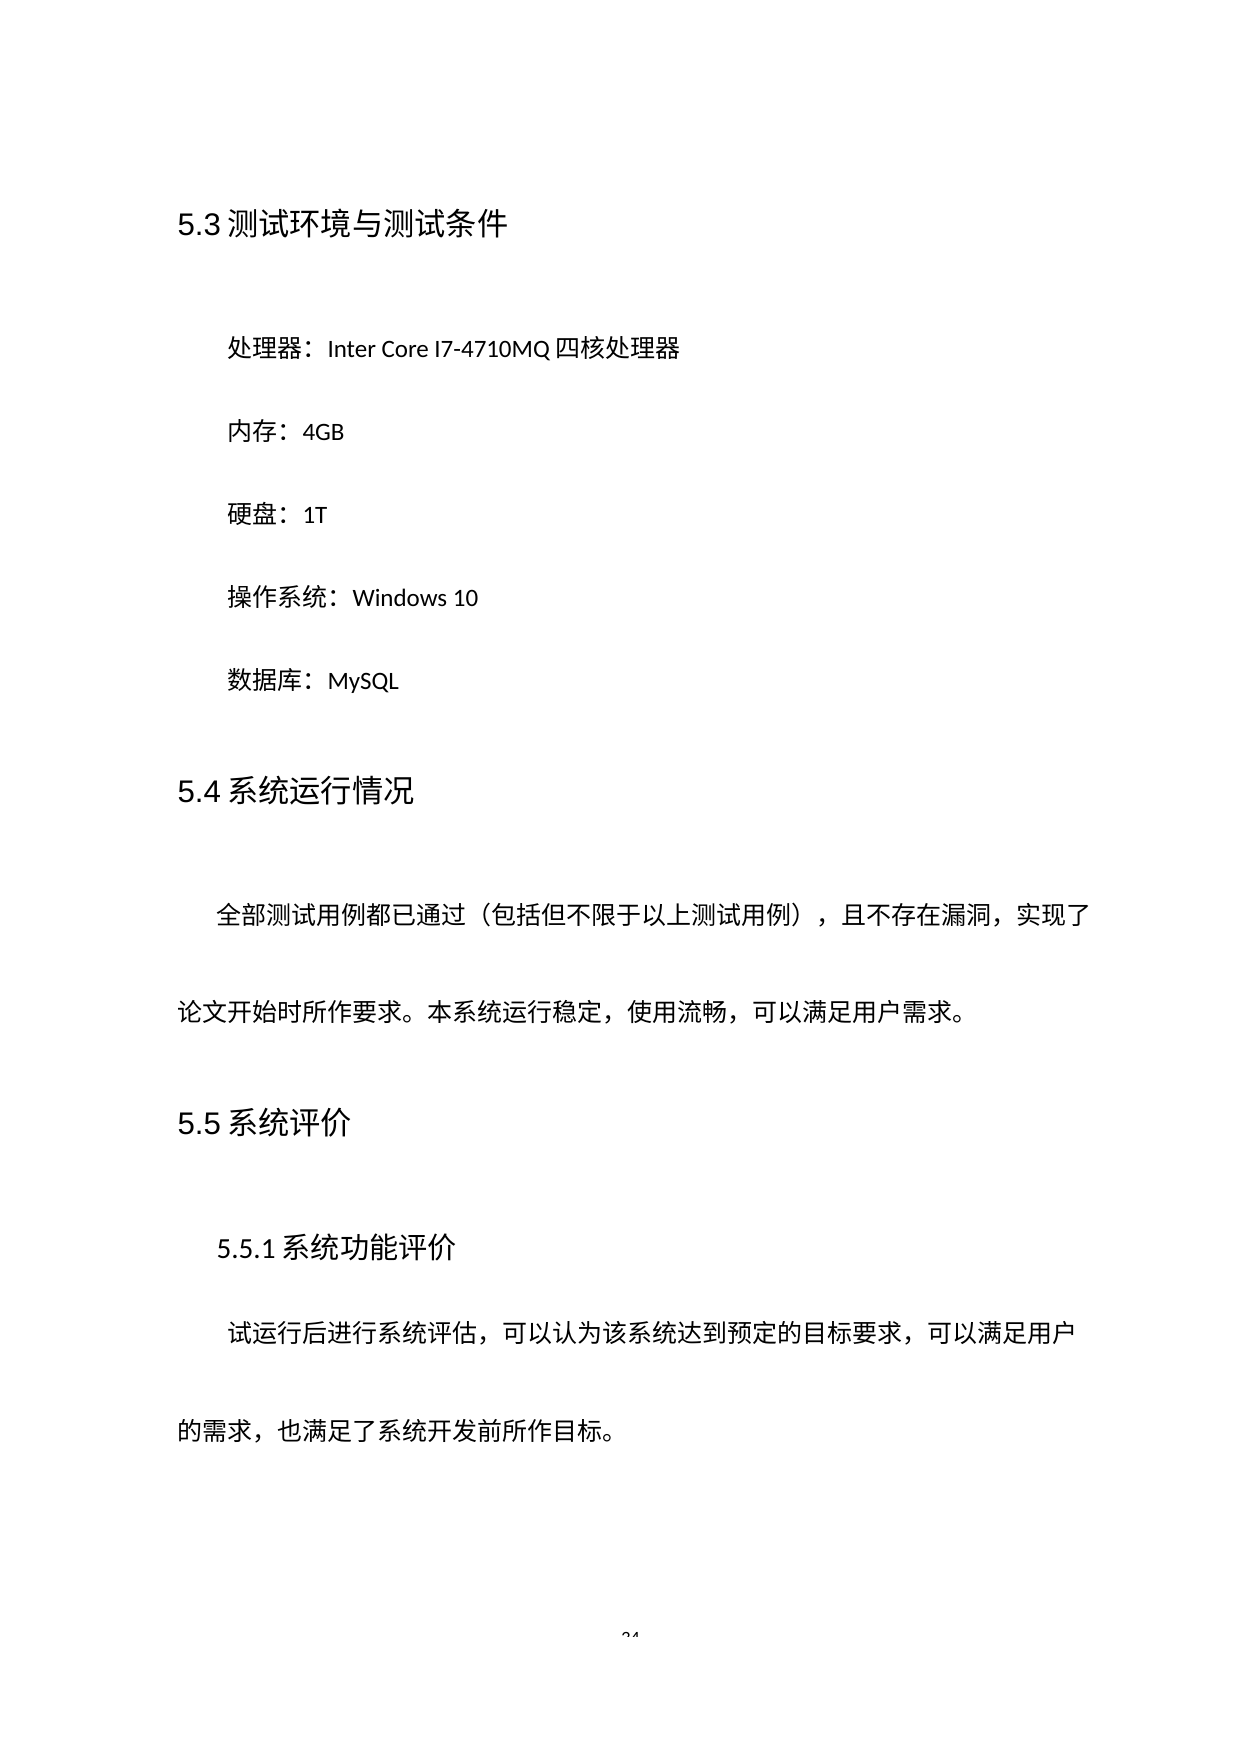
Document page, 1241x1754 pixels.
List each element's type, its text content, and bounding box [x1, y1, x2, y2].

text 5.4系统运行情况 [177, 756, 1092, 821]
text 5.5.1系统功能评价 [177, 1213, 1092, 1278]
text 处理器：Inter Core I7-4710MQ四核处理器 [177, 314, 1092, 379]
text 试运行后进行系统评估，可以认为该系统达到预定的目标要求，可以满足用户的需求，也满足了系统开发前所作目标。 [177, 1299, 1092, 1462]
text 数据库：MySQL [177, 646, 1092, 711]
text 操作系统：Windows 10 [177, 563, 1092, 628]
text 全部测试用例都已通过（包括但不限于以上测试用例），且不存在漏洞，实现了论文开始时所作要求。本系统运行稳定，使用流畅，可以满足用户需求。 [177, 881, 1092, 1043]
text 内存：4GB [177, 397, 1092, 462]
text 5.5系统评价 [177, 1089, 1092, 1154]
text 硬盘：1T [177, 480, 1092, 545]
text 5.3测试环境与测试条件 [177, 189, 1092, 254]
